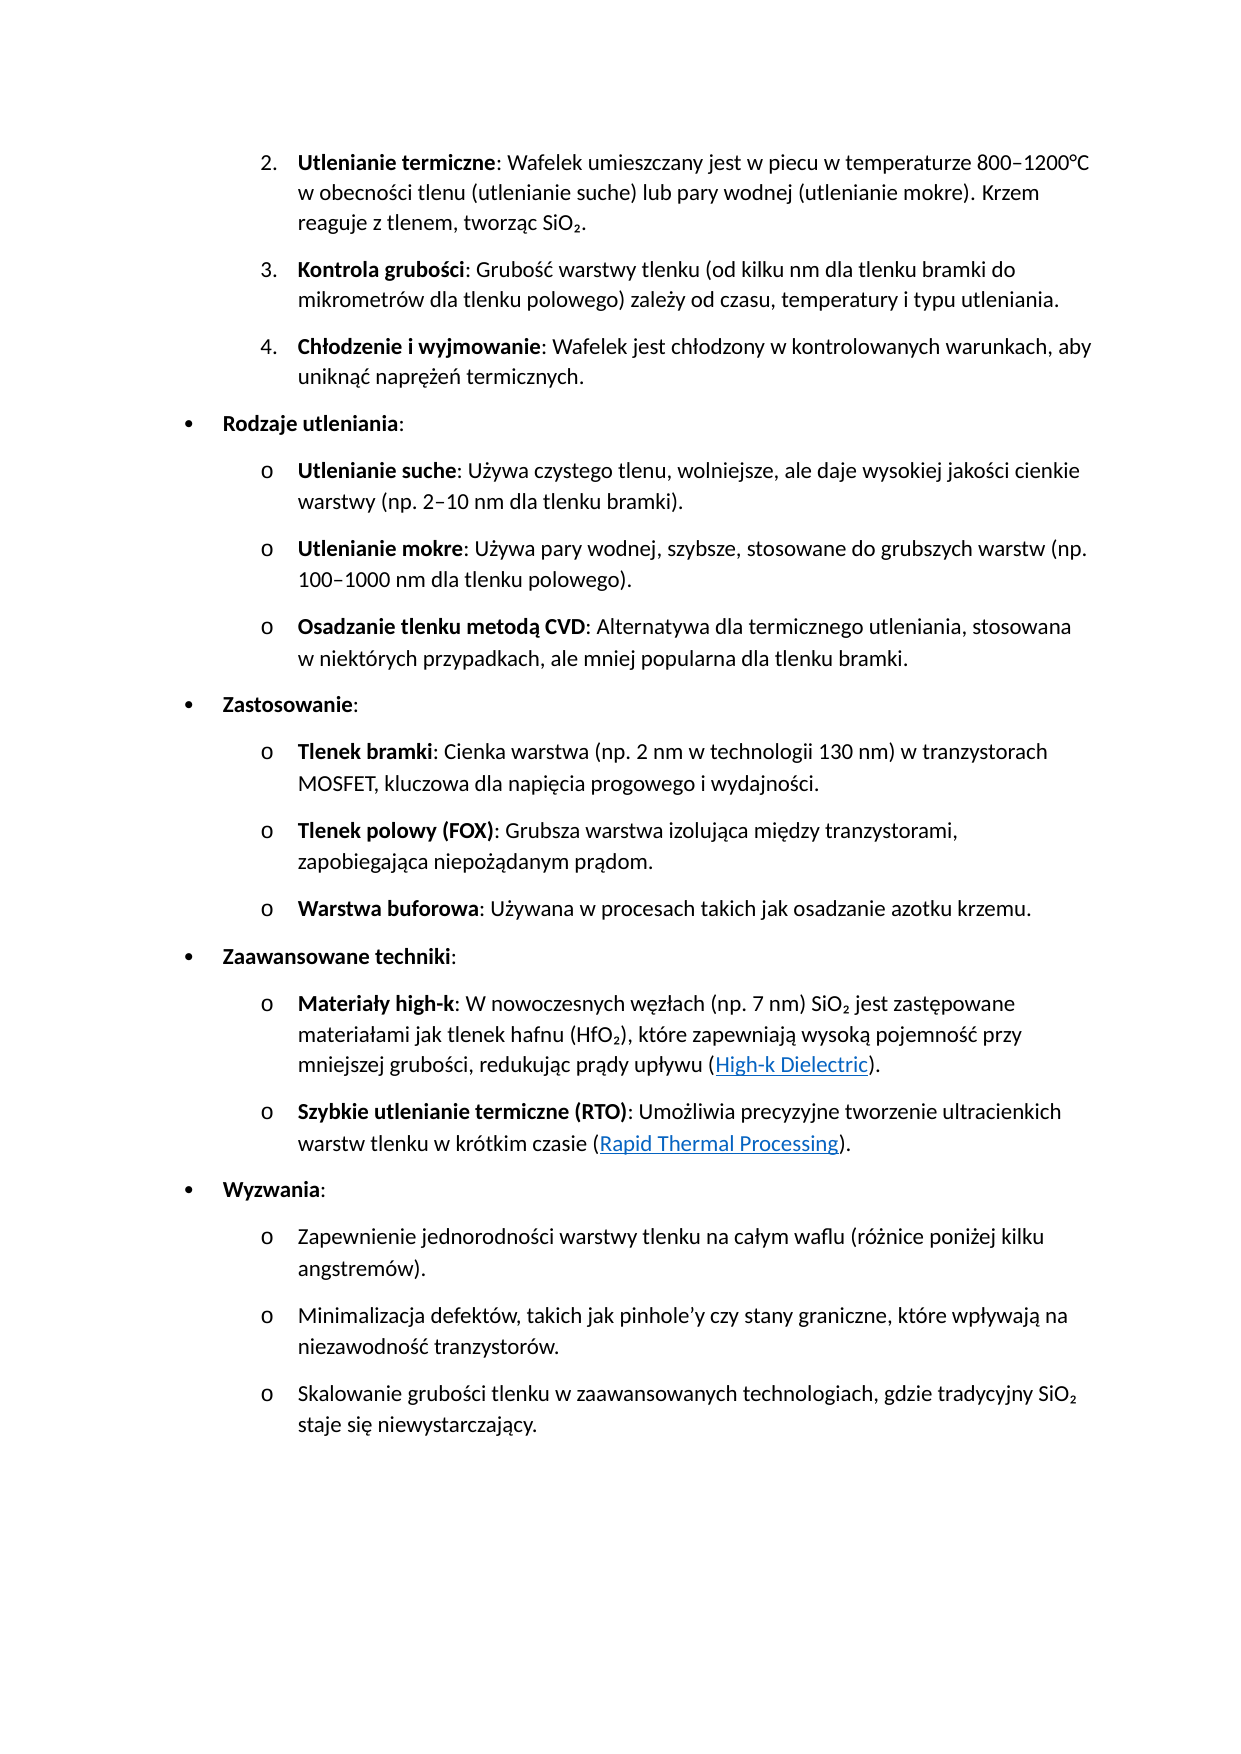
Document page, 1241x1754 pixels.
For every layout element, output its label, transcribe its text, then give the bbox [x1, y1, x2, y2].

list Zaawansowane techniki: [185, 942, 1093, 970]
list Minimalizacja defektów, takich jak pinhole’y czy stany graniczne, które wpływają na niezawodność tranzystorów. [260, 1301, 1093, 1360]
list Chłodzenie i wyjmowanie: Wafelek jest chłodzony w kontrolowanych warunkach, aby uniknąć naprężeń termicznych. [260, 332, 1093, 390]
list Osadzanie tlenku metodą CVD: Alternatywa dla termicznego utleniania, stosowana w niektórych przypadkach, ale mniej popularna dla tlenku bramki. [260, 612, 1093, 672]
list Zapewnienie jednorodności warstwy tlenku na całym waflu (różnice poniżej kilku angstremów). [260, 1222, 1093, 1282]
list Wyzwania: [185, 1176, 1093, 1204]
list Utlenianie termiczne: Wafelek umieszczany jest w piecu w temperaturze 800–1200°C w obecności tlenu (utlenianie suche) lub pary wodnej (utlenianie mokre). Krzem reaguje z tlenem, tworząc SiO₂. [260, 148, 1093, 236]
list Szybkie utlenianie termiczne (RTO): Umożliwia precyzyjne tworzenie ultracienkich warstw tlenku w krótkim czasie (Rapid Thermal Processing). [260, 1097, 1093, 1157]
list Tlenek bramki: Cienka warstwa (np. 2 nm w technologii 130 nm) w tranzystorach MOSFET, kluczowa dla napięcia progowego i wydajności. [260, 737, 1093, 797]
list Warstwa buforowa: Używana w procesach takich jak osadzanie azotku krzemu. [260, 894, 1093, 923]
list Utlenianie suche: Używa czystego tlenu, wolniejsze, ale daje wysokiej jakości cienkie warstwy (np. 2–10 nm dla tlenku bramki). [260, 456, 1093, 515]
list Rodzaje utleniania: [185, 409, 1093, 437]
list Kontrola grubości: Grubość warstwy tlenku (od kilku nm dla tlenku bramki do mikrometrów dla tlenku polowego) zależy od czasu, temperatury i typu utleniania. [260, 255, 1093, 313]
list Skalowanie grubości tlenku w zaawansowanych technologiach, gdzie tradycyjny SiO₂ staje się niewystarczający. [260, 1379, 1093, 1438]
list Tlenek polowy (FOX): Grubsza warstwa izolująca między tranzystorami, zapobiegająca niepożądanym prądom. [260, 816, 1093, 875]
list Zastosowanie: [185, 691, 1093, 719]
list Utlenianie mokre: Używa pary wodnej, szybsze, stosowane do grubszych warstw (np. 100–1000 nm dla tlenku polowego). [260, 534, 1093, 593]
list Materiały high-k: W nowoczesnych węzłach (np. 7 nm) SiO₂ jest zastępowane materiałami jak tlenek hafnu (HfO₂), które zapewniają wysoką pojemność przy mniejszej grubości, redukując prądy upływu (High-k Dielectric). [260, 989, 1093, 1078]
